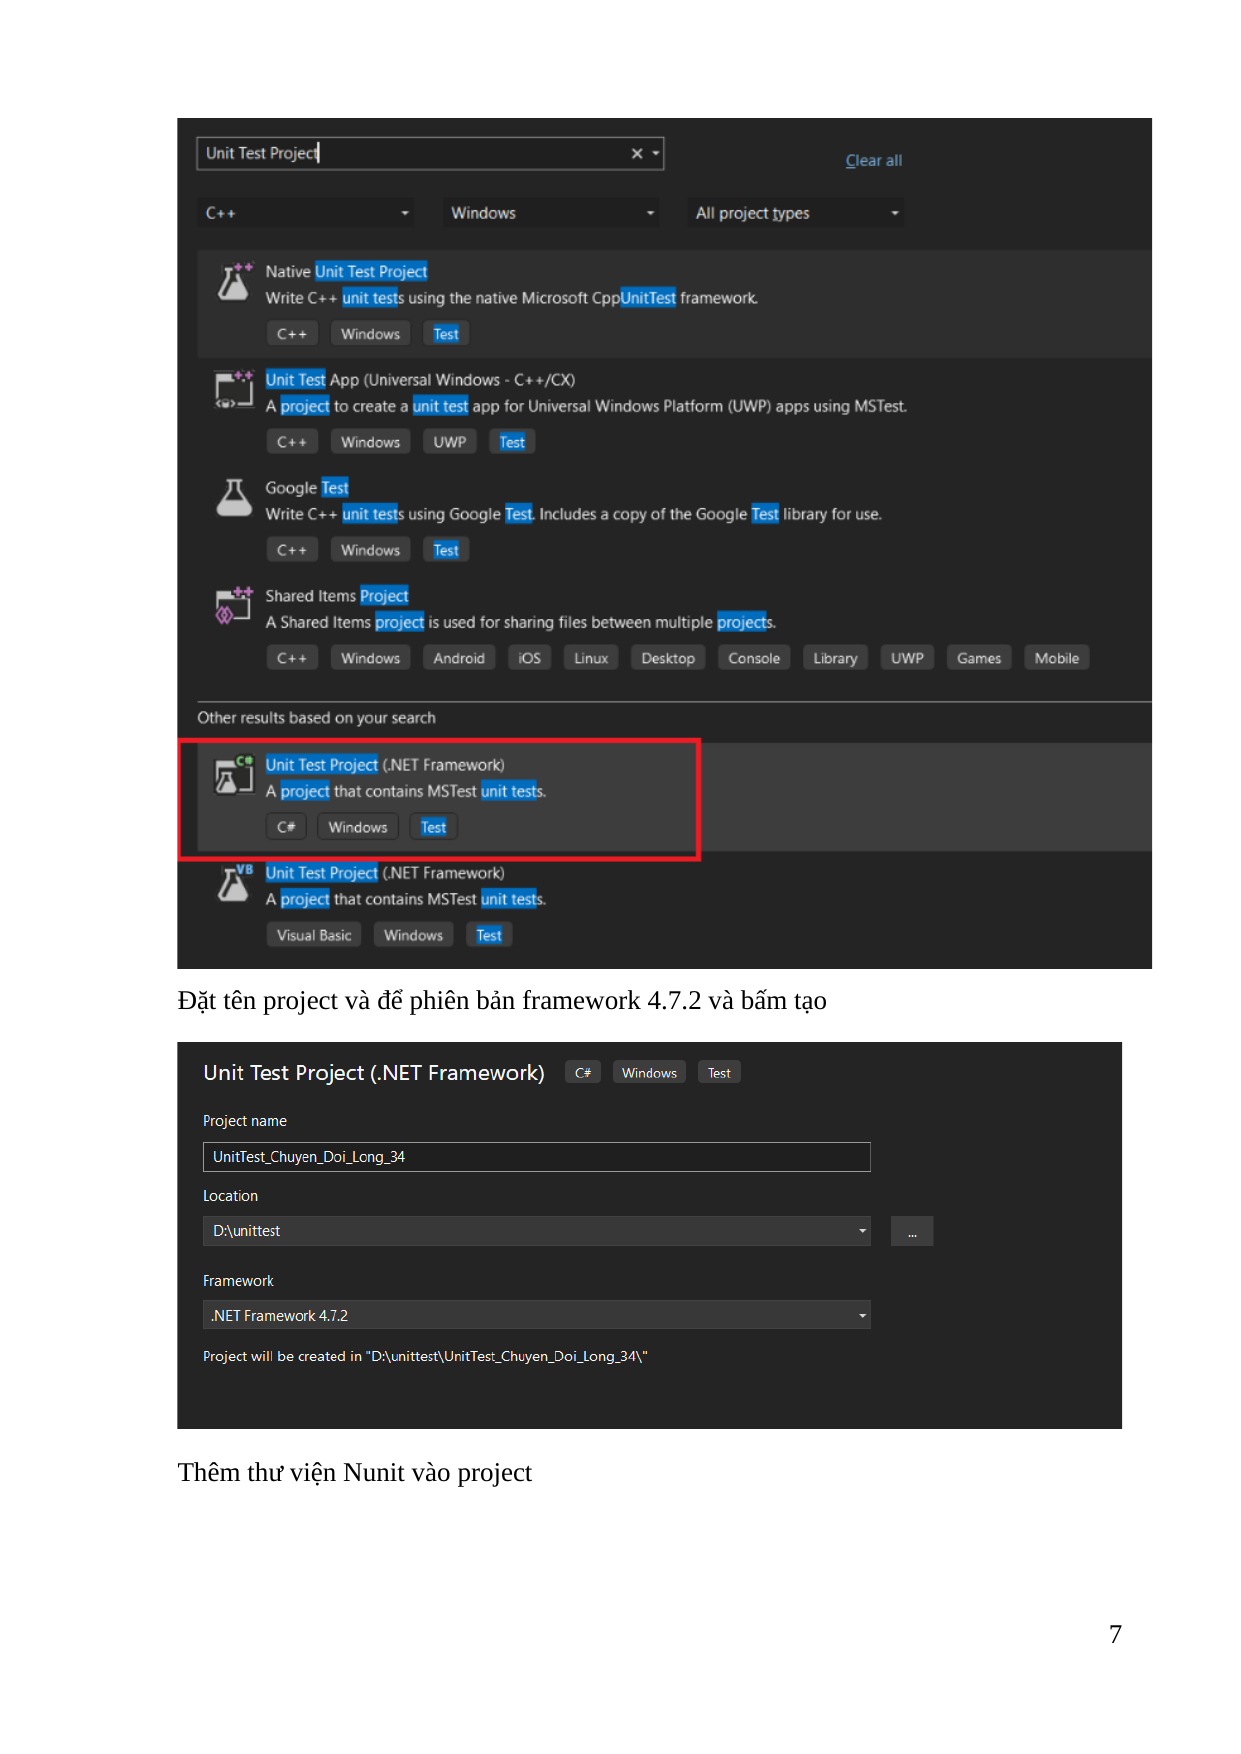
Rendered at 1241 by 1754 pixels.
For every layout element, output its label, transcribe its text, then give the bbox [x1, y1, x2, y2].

picture [177, 118, 1153, 969]
text Đặt tên project và để phiên bản framework 4.7.2 và bấm tạo [177, 969, 1122, 1015]
picture [177, 1042, 1123, 1429]
text Thêm thư viện Nunit vào project [177, 1456, 1122, 1487]
